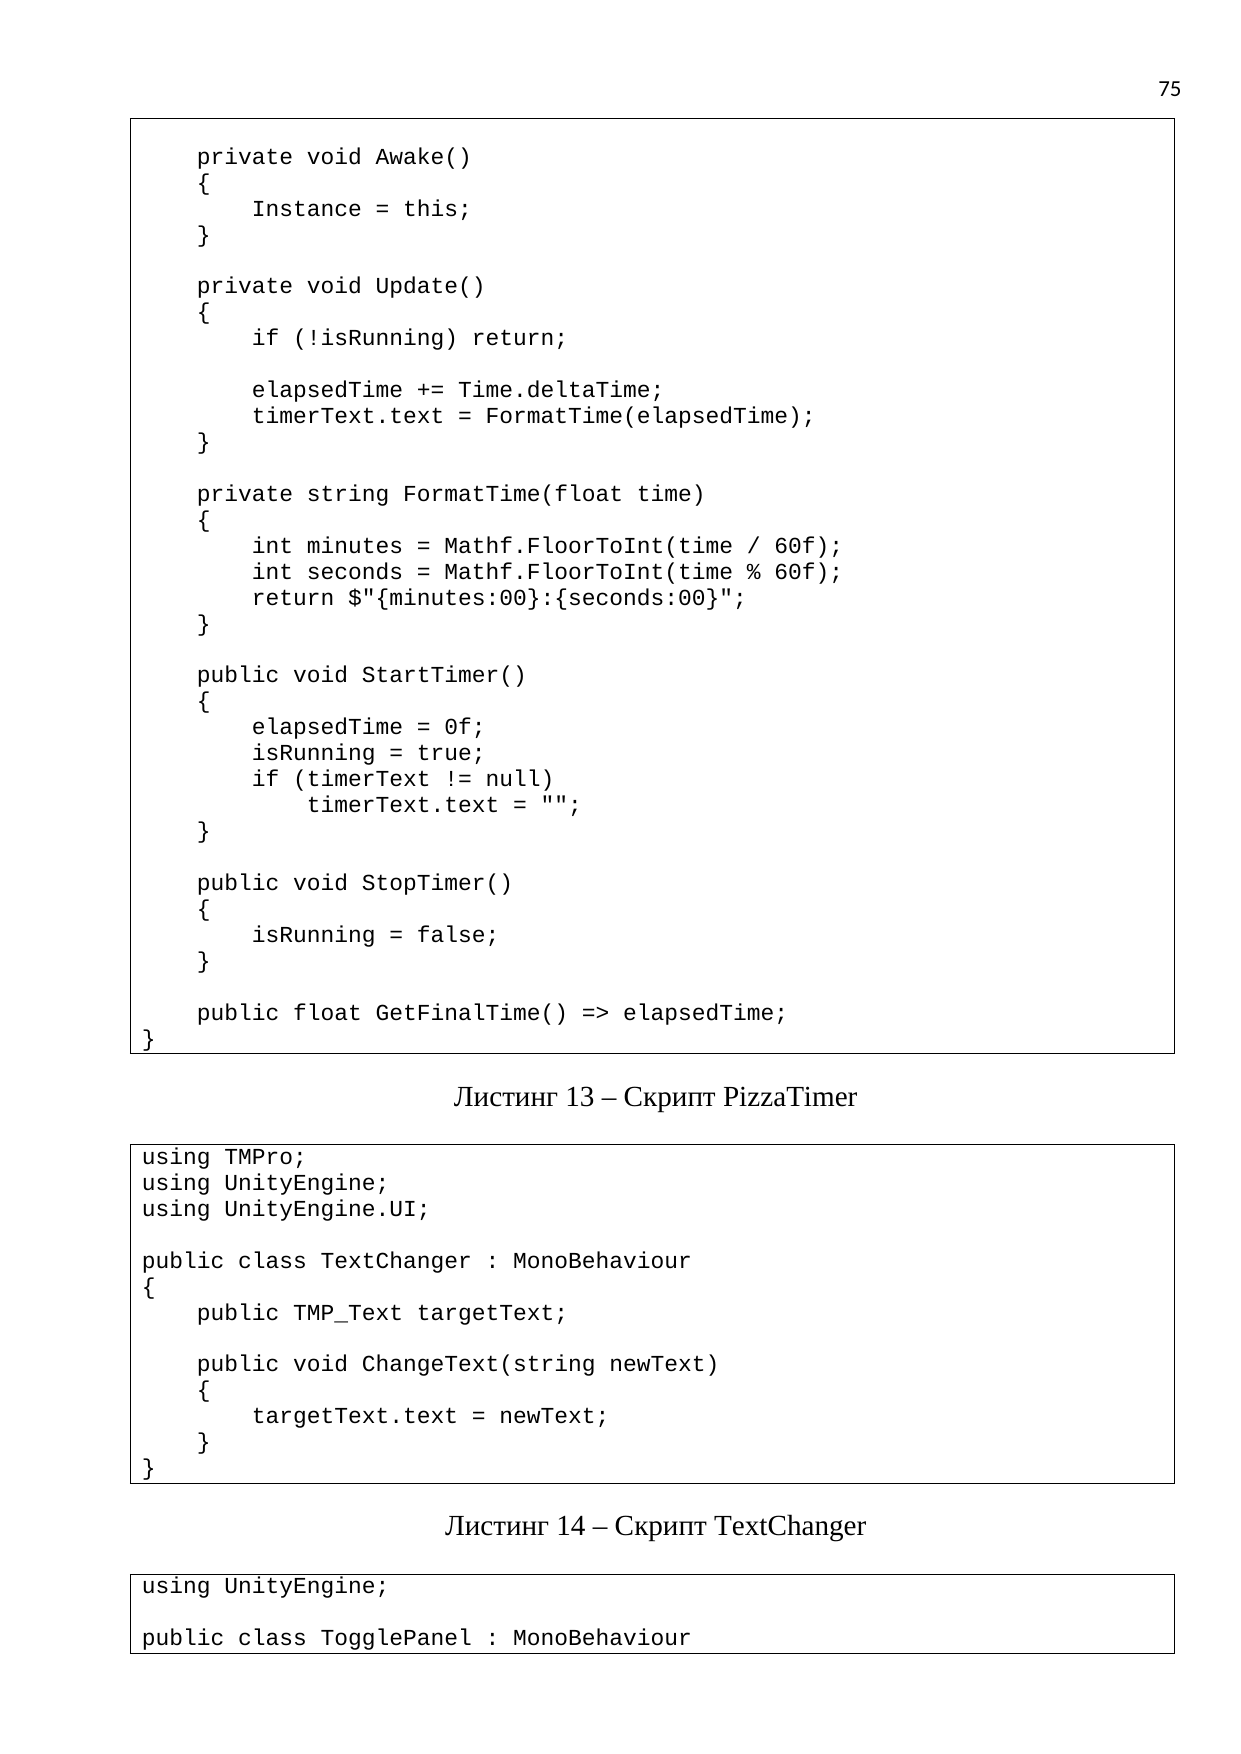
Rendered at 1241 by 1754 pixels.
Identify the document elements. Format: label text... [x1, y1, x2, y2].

text Листинг 13 – Скрипт PizzaTimer [130, 1079, 1181, 1112]
table_header using TMPro; using UnityEngine; using UnityEngine.UI; public class TextChanger : MonoBehaviour { public TMP_Text targetText; public void ChangeText(string newText) { targetText.text = newText; } } [131, 1145, 1174, 1482]
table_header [131, 119, 1174, 1053]
text Листинг 14 – Скрипт TextChanger [130, 1508, 1181, 1542]
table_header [131, 1575, 1174, 1653]
